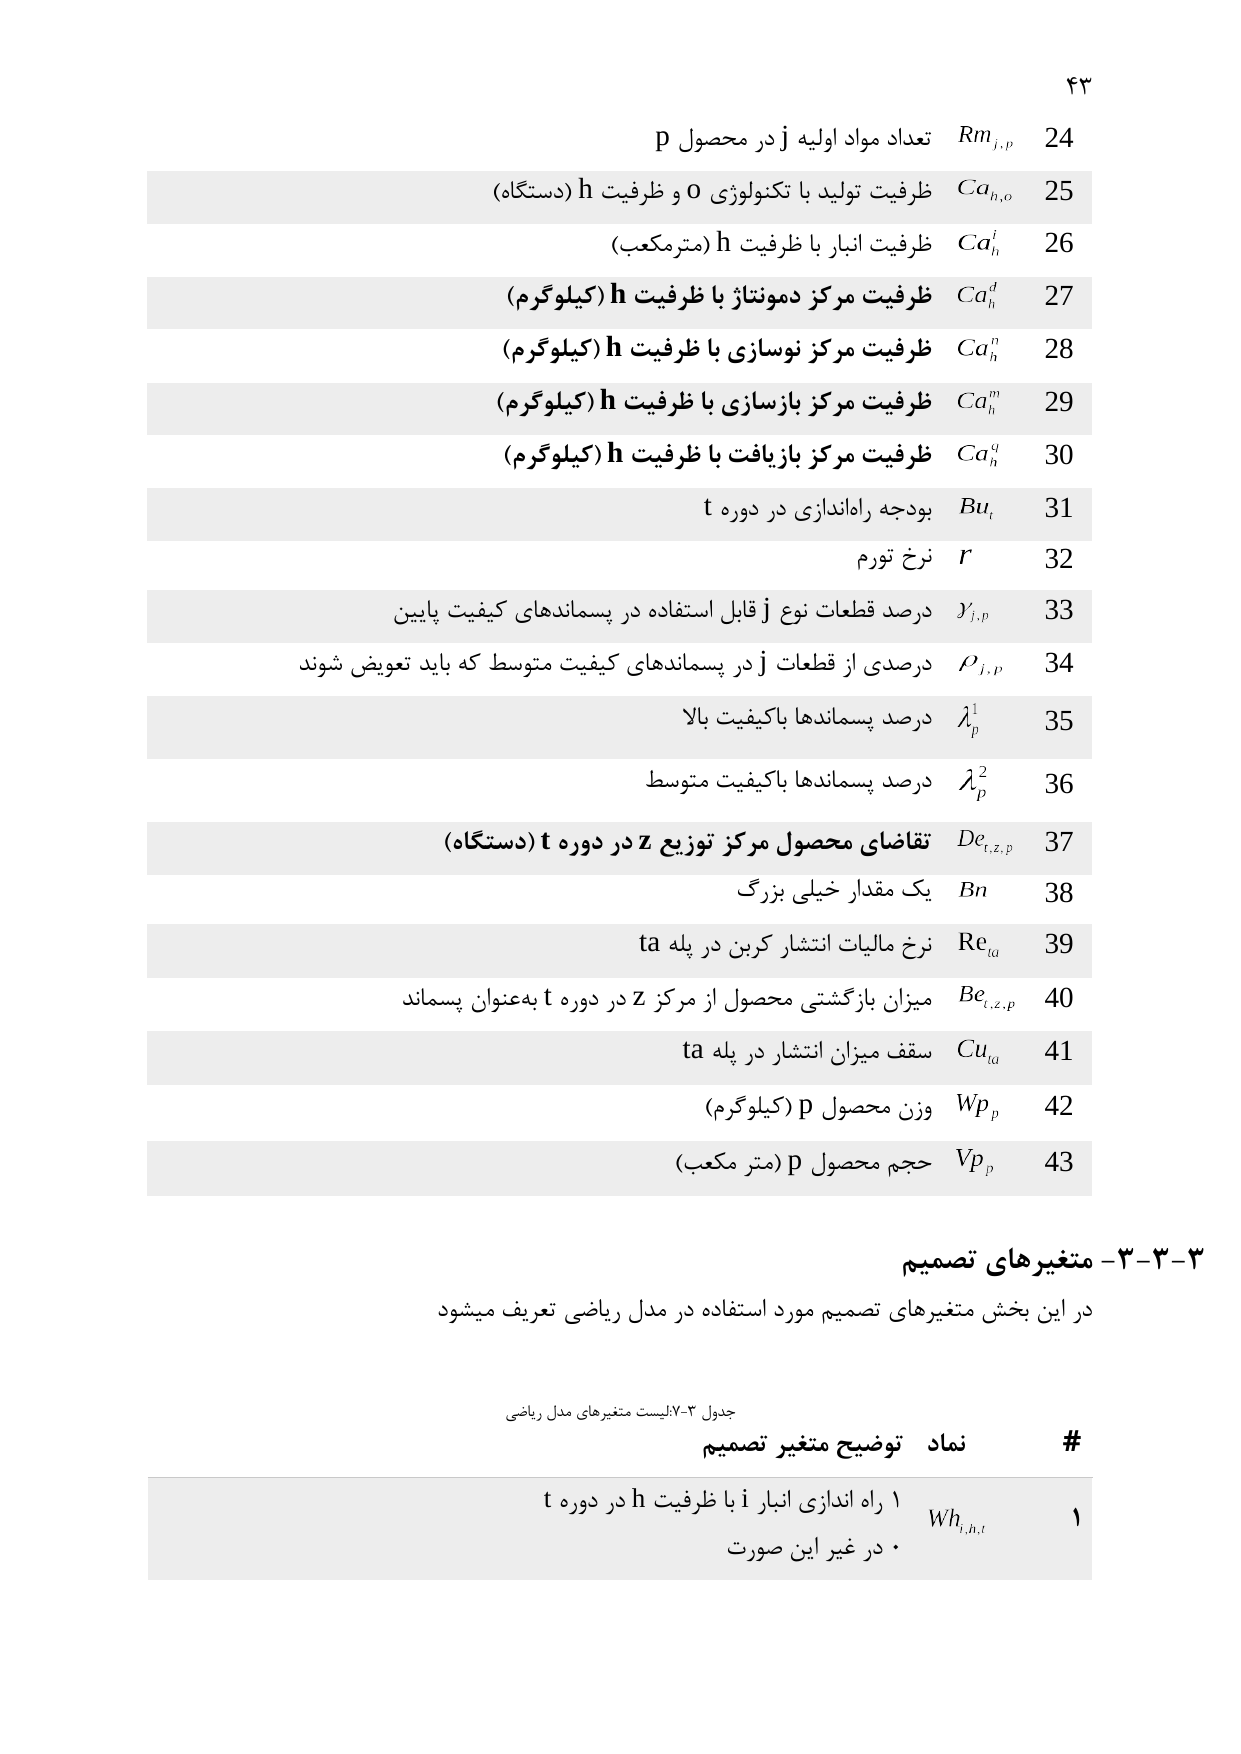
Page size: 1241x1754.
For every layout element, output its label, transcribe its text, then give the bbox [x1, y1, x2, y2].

table_cell میزان بازگشتی محصول از مرکز z در دوره t به‌عنوان پسماند [147, 978, 943, 1031]
table_cell [943, 978, 1033, 1031]
text در این بخش متغیرهای تصمیم مورد استفاده در مدل ریاضی تعریف میشود [148, 1297, 1092, 1326]
table_cell [943, 118, 1033, 171]
table_cell 38 [1033, 875, 1092, 924]
table_cell 28 [1033, 330, 1092, 382]
table_cell [943, 875, 1033, 924]
table_cell 29 [1033, 383, 1092, 435]
table_cell 25 [1033, 171, 1092, 224]
table_cell [943, 759, 1033, 822]
table_cell نرخ مالیات انتشار کربن در پله ta [147, 924, 943, 978]
table_cell درصدی از قطعات j در پسماندهای کیفیت متوسط که باید تعویض شوند [147, 643, 943, 696]
table_cell [943, 488, 1033, 541]
table_cell درصد پسماندها باکیفیت بالا [147, 696, 943, 759]
table_header نماد [914, 1432, 1034, 1477]
table_cell [943, 1085, 1033, 1141]
table_cell حجم محصول p (متر مکعب) [147, 1141, 943, 1196]
table_cell درصد قطعات نوع j قابل استفاده در پسماندهای کیفیت پایین [147, 590, 943, 643]
table_cell [943, 541, 1033, 590]
table_cell [943, 435, 1033, 488]
table_cell [943, 171, 1033, 224]
table_cell سقف میزان انتشار در پله ta [147, 1031, 943, 1085]
table_cell 36 [1033, 759, 1092, 822]
table_cell درصد پسماندها باکیفیت متوسط [147, 759, 943, 822]
table_cell ظرفیت انبار با ظرفیت h (مترمکعب) [147, 224, 943, 277]
table_cell بودجه راه‌اندازی در دوره t [147, 488, 943, 541]
table_cell [943, 822, 1033, 875]
table_cell 27 [1033, 277, 1092, 329]
table_header توضیح متغیر تصمیم [148, 1432, 914, 1477]
table_cell 42 [1033, 1085, 1092, 1141]
table_cell ظرفیت مرکز نوسازی با ظرفیت h (کیلوگرم) [147, 330, 943, 382]
table_cell 39 [1033, 924, 1092, 978]
table_cell 26 [1033, 224, 1092, 277]
table_header # [1034, 1432, 1092, 1477]
table_cell 32 [1033, 541, 1092, 590]
table_cell 1 [1034, 1478, 1092, 1580]
table_cell [943, 224, 1033, 277]
table_cell نرخ تورم [147, 541, 943, 590]
table_cell 43 [1033, 1141, 1092, 1196]
table_cell 37 [1033, 822, 1092, 875]
table_cell ظرفیت مرکز دمونتاژ با ظرفیت h (کیلوگرم) [147, 277, 943, 329]
subtitle متغیرهای تصمیم [148, 1247, 1092, 1280]
table_cell ظرفیت مرکز بازیافت با ظرفیت h (کیلوگرم) [147, 435, 943, 488]
table_cell تعداد مواد اولیه j در محصول p [147, 118, 943, 171]
table_cell 41 [1033, 1031, 1092, 1085]
table_cell 40 [1033, 978, 1092, 1031]
table_cell [914, 1478, 1034, 1580]
table_cell ظرفیت مرکز بازسازی با ظرفیت h (کیلوگرم) [147, 383, 943, 435]
table_cell [943, 1141, 1033, 1196]
table_cell [943, 330, 1033, 382]
table_cell 31 [1033, 488, 1092, 541]
table_cell ظرفیت تولید با تکنولوژی o و ظرفیت h (دستگاه) [147, 171, 943, 224]
table_cell [943, 590, 1033, 643]
table_cell 24 [1033, 118, 1092, 171]
table_cell 1 راه اندازی انبار i با ظرفیت h در دوره t 0 در غیر این صورت [148, 1478, 914, 1580]
table_cell وزن محصول p (کیلوگرم) [147, 1085, 943, 1141]
table_cell 33 [1033, 590, 1092, 643]
table_cell [943, 277, 1033, 329]
table_cell یک مقدار خیلی بزرگ [147, 875, 943, 924]
table_cell تقاضای محصول مرکز توزیع z در دوره t (دستگاه) [147, 822, 943, 875]
table_cell [943, 383, 1033, 435]
table_cell [943, 643, 1033, 696]
table_cell [943, 696, 1033, 759]
table_cell 35 [1033, 696, 1092, 759]
table_cell 34 [1033, 643, 1092, 696]
table_cell [943, 924, 1033, 978]
table_cell [943, 1031, 1033, 1085]
table_cell 30 [1033, 435, 1092, 488]
